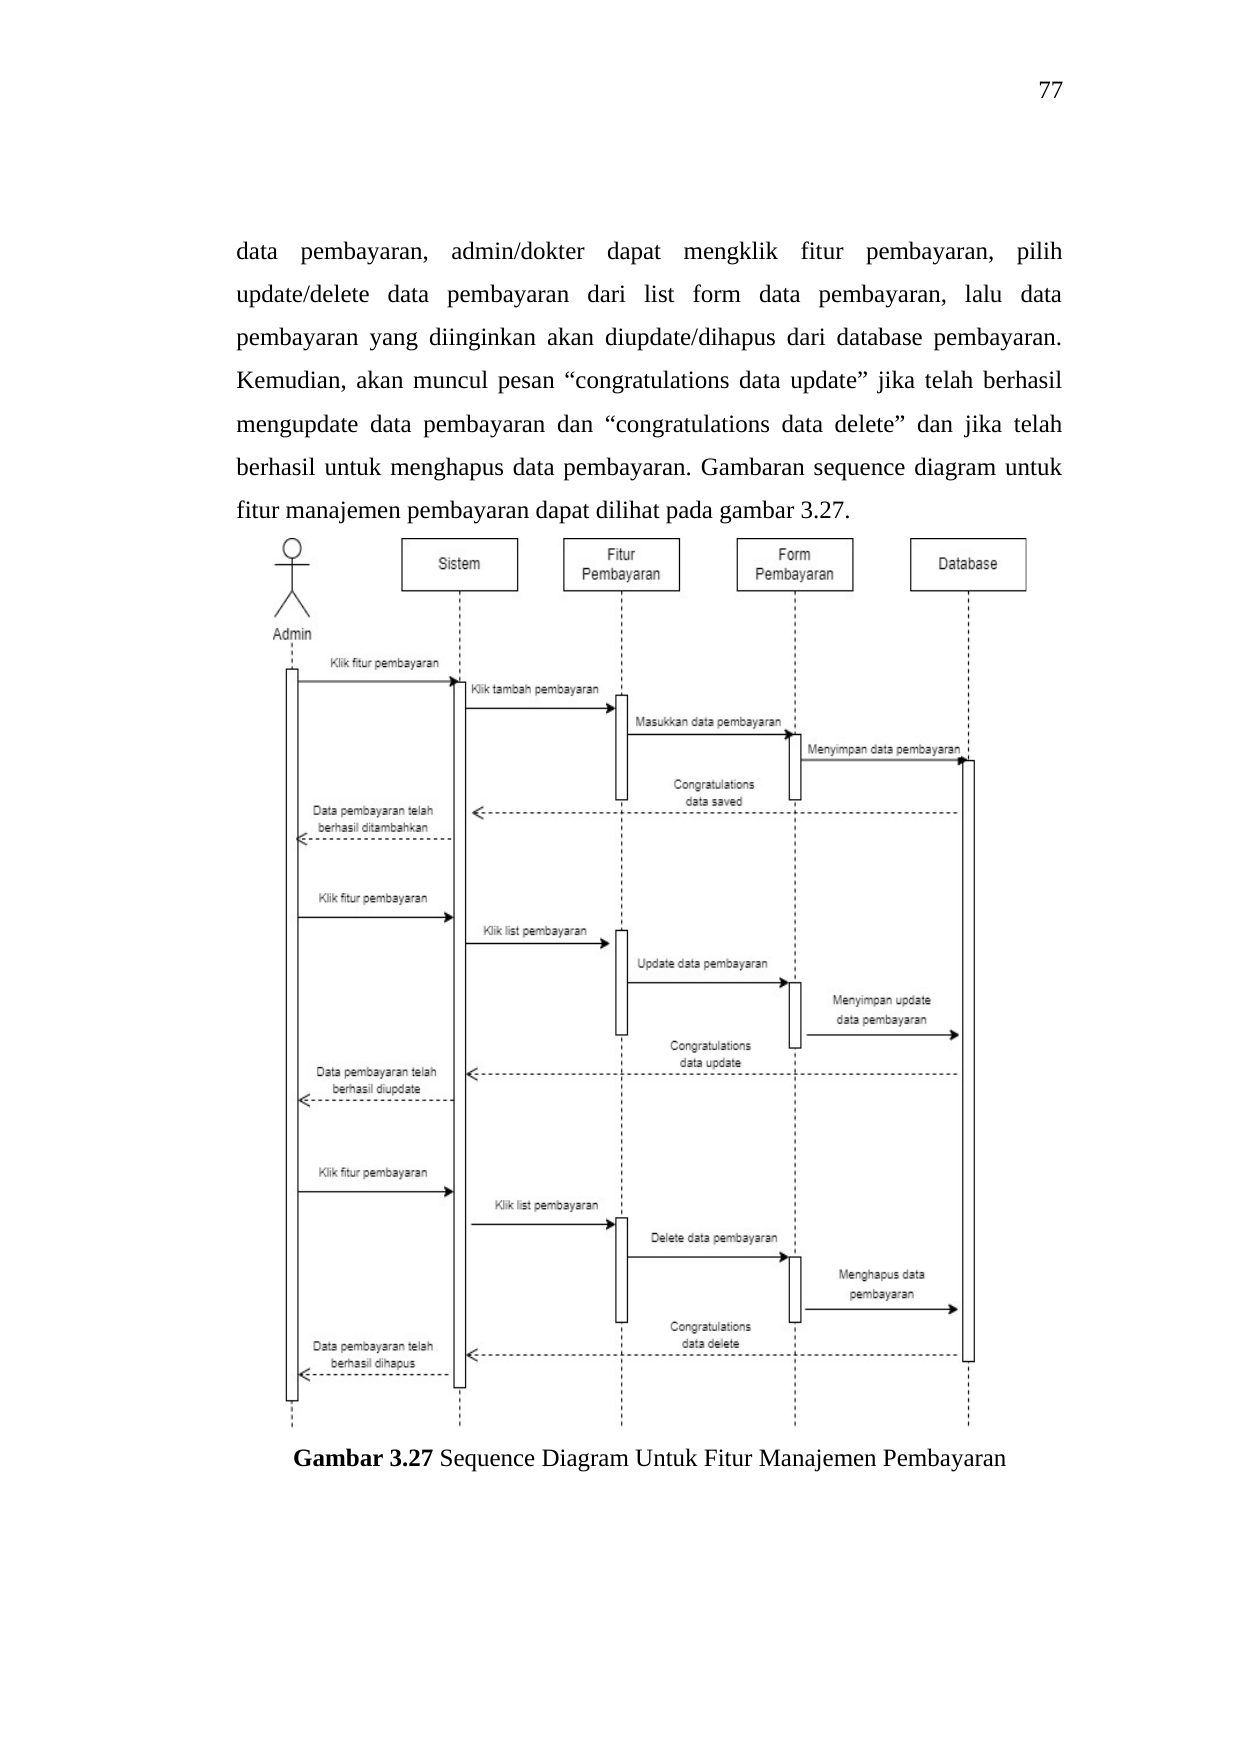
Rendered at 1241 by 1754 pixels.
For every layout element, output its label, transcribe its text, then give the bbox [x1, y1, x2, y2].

subtitle Gambar 3.27 Sequence Diagram Untuk Fitur Manajemen Pembayaran [236, 1443, 1063, 1472]
picture [272, 538, 1027, 1429]
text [236, 236, 1063, 524]
